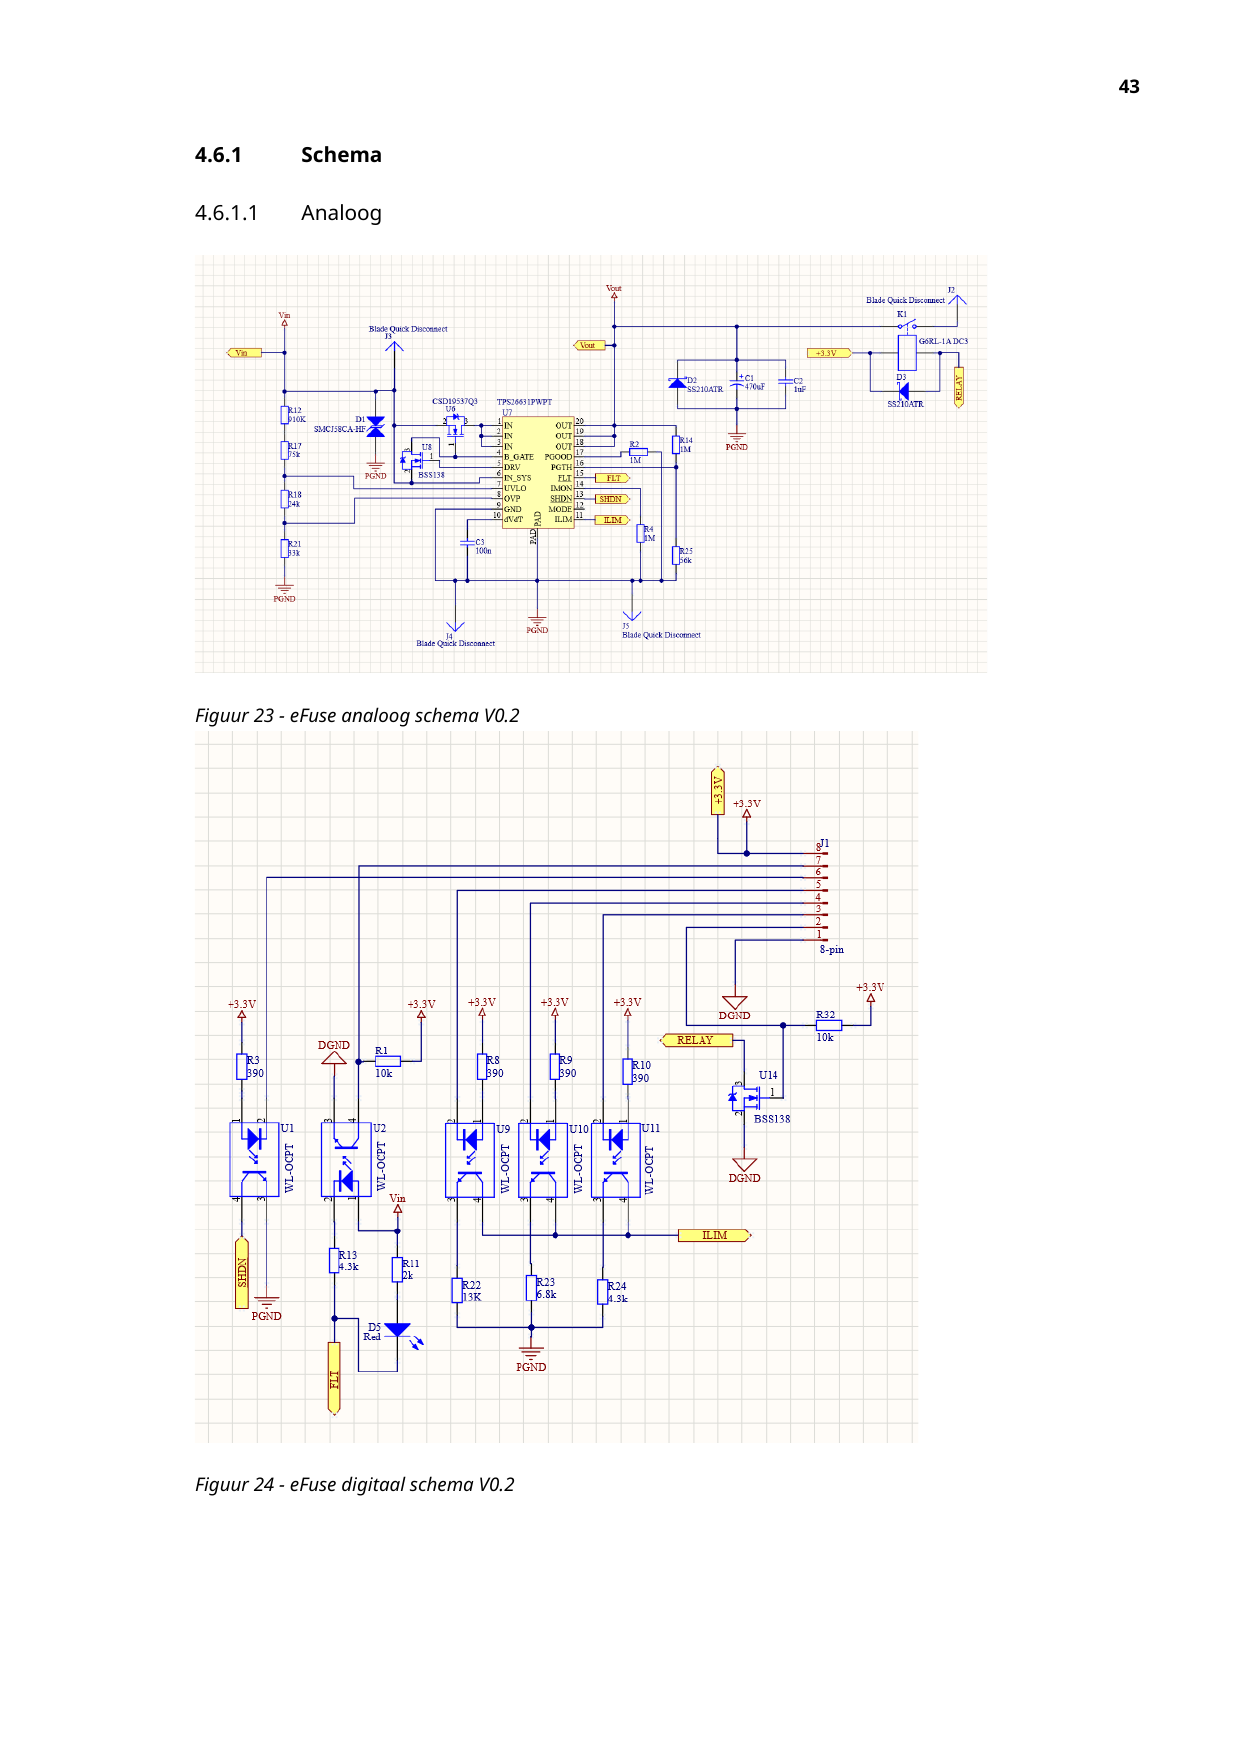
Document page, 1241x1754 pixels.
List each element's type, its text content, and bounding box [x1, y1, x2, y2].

picture [194, 731, 919, 1443]
subtitle Schema [195, 140, 1122, 168]
subtitle Analoog [195, 198, 1122, 226]
picture [194, 255, 988, 673]
